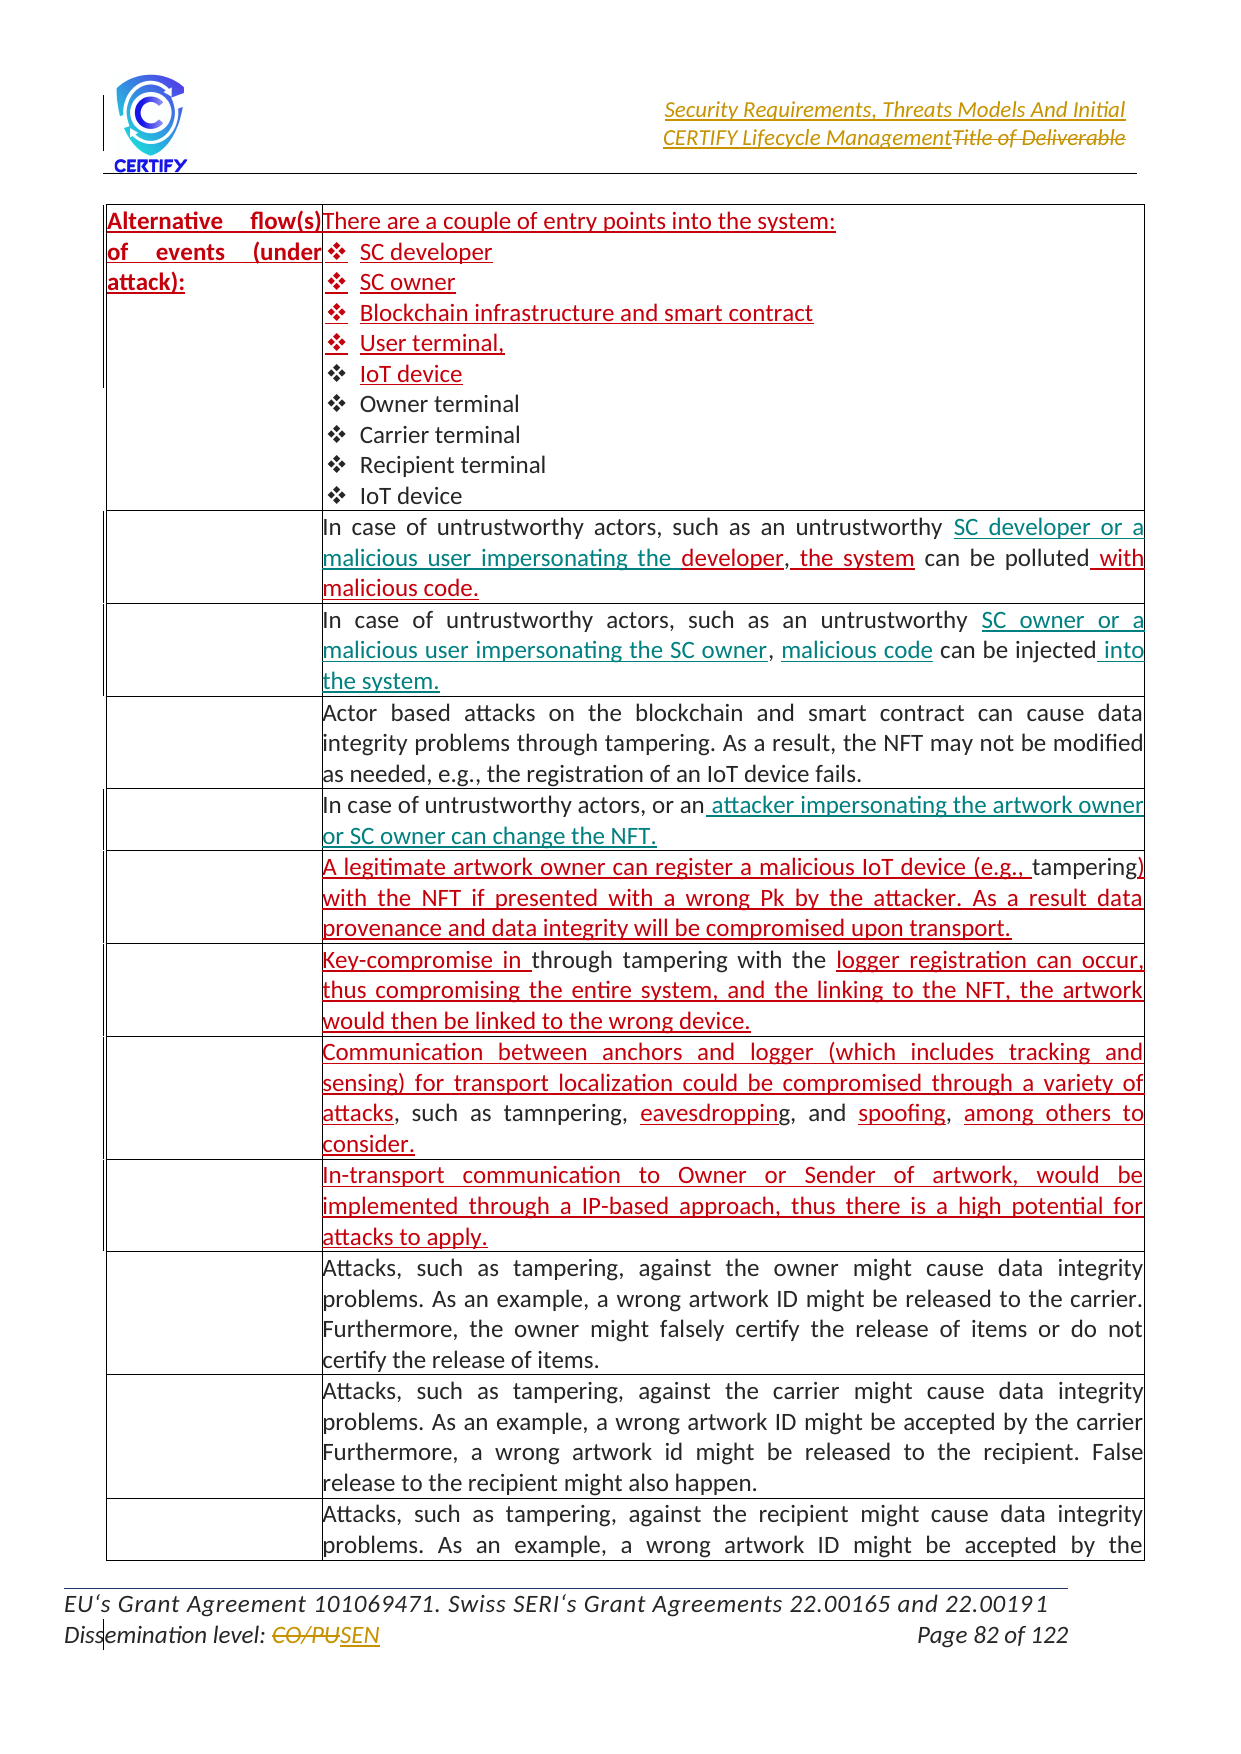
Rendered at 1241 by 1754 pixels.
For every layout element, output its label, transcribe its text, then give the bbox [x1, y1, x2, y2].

table_cell , such as tamnpering, g, and , [323, 1095, 1144, 1159]
table_cell [107, 944, 322, 1036]
table_cell [107, 1375, 322, 1497]
table_cell tampering [323, 910, 1144, 943]
table_cell Actor based attacks on the blockchain and smart contract can cause data integrity problems through tampering. As a result, the NFT may not be modified as needed, e.g., the registration of an IoT device fails. [323, 697, 1144, 788]
table_cell [107, 1160, 322, 1251]
table_cell [323, 1187, 1144, 1216]
table_cell , such as tamnpering, g, and , [323, 1037, 1144, 1063]
table_cell tampering [323, 851, 1144, 908]
table_cell In case of untrustworthy actors, such as an untrustworthy , can be polluted [323, 511, 1144, 603]
table_cell [107, 511, 322, 603]
table_cell [107, 205, 322, 231]
table_cell [107, 233, 322, 262]
table_cell [107, 697, 322, 788]
table_cell through tampering with the [323, 944, 1144, 1000]
table_cell [107, 789, 322, 850]
table_cell [323, 1218, 1144, 1251]
table_cell In case of untrustworthy actors, or an [323, 789, 1144, 850]
table_cell through tampering with the [323, 1002, 1144, 1036]
table_cell [107, 1499, 322, 1559]
table_cell [107, 604, 322, 696]
table_cell In case of untrustworthy actors, such as an untrustworthy , can be injected [323, 604, 1144, 696]
table_cell [107, 1037, 322, 1159]
table_cell [323, 1160, 1144, 1186]
table_cell [107, 851, 322, 943]
table_cell [107, 1252, 322, 1374]
table_cell , such as tamnpering, g, and , [323, 1064, 1144, 1093]
table_cell Owner terminal Carrier terminal Recipient terminal IoT device [323, 205, 1144, 510]
table_cell Attacks, such as tampering, against the owner might cause data integrity problems. As an example, a wrong artwork ID might be released to the carrier. Furthermore, the owner might falsely certify the release of items or do not certify the release of items. [323, 1252, 1144, 1374]
table_cell [107, 263, 322, 510]
table_cell Attacks, such as tampering, against the carrier might cause data integrity problems. As an example, a wrong artwork ID might be accepted by the carrier Furthermore, a wrong artwork id might be released to the recipient. False release to the recipient might also happen. [323, 1375, 1144, 1497]
picture [114, 73, 188, 173]
